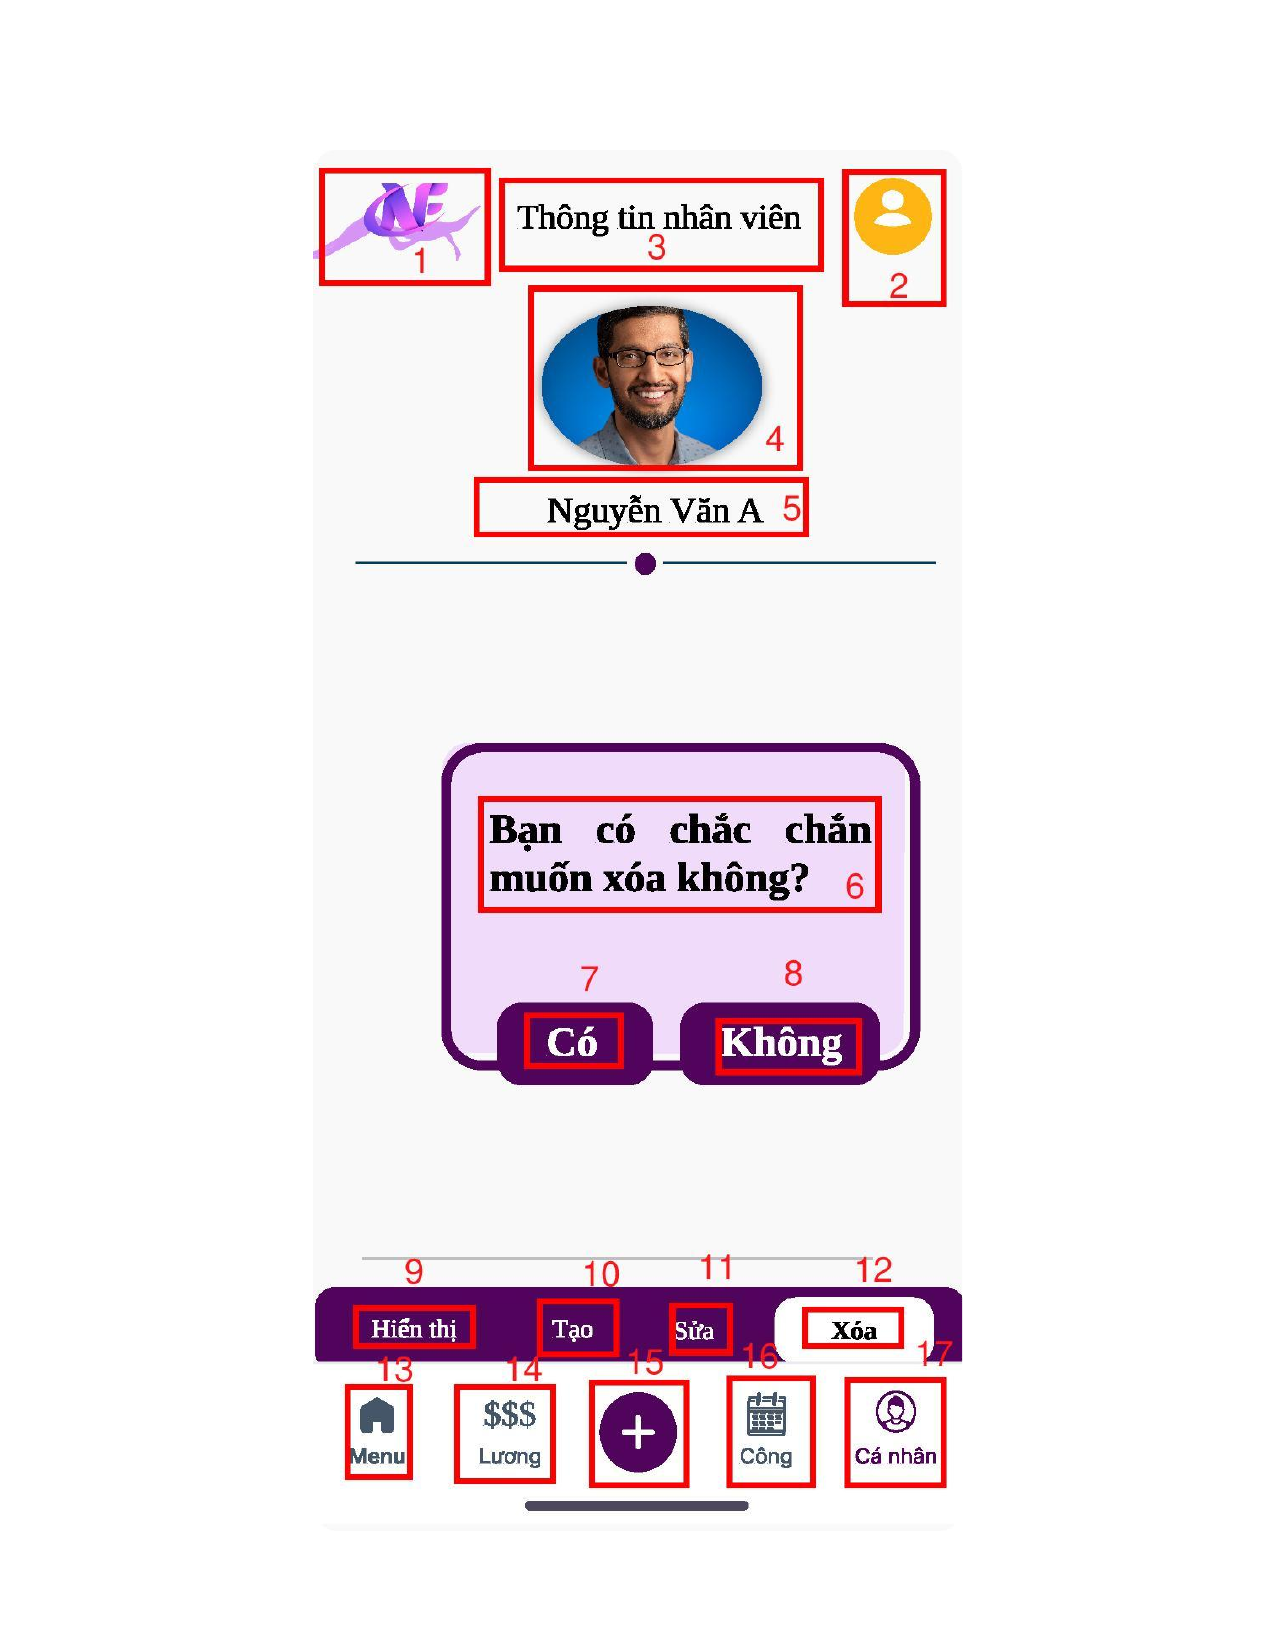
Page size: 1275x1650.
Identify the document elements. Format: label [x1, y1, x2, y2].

picture [313, 150, 963, 1531]
